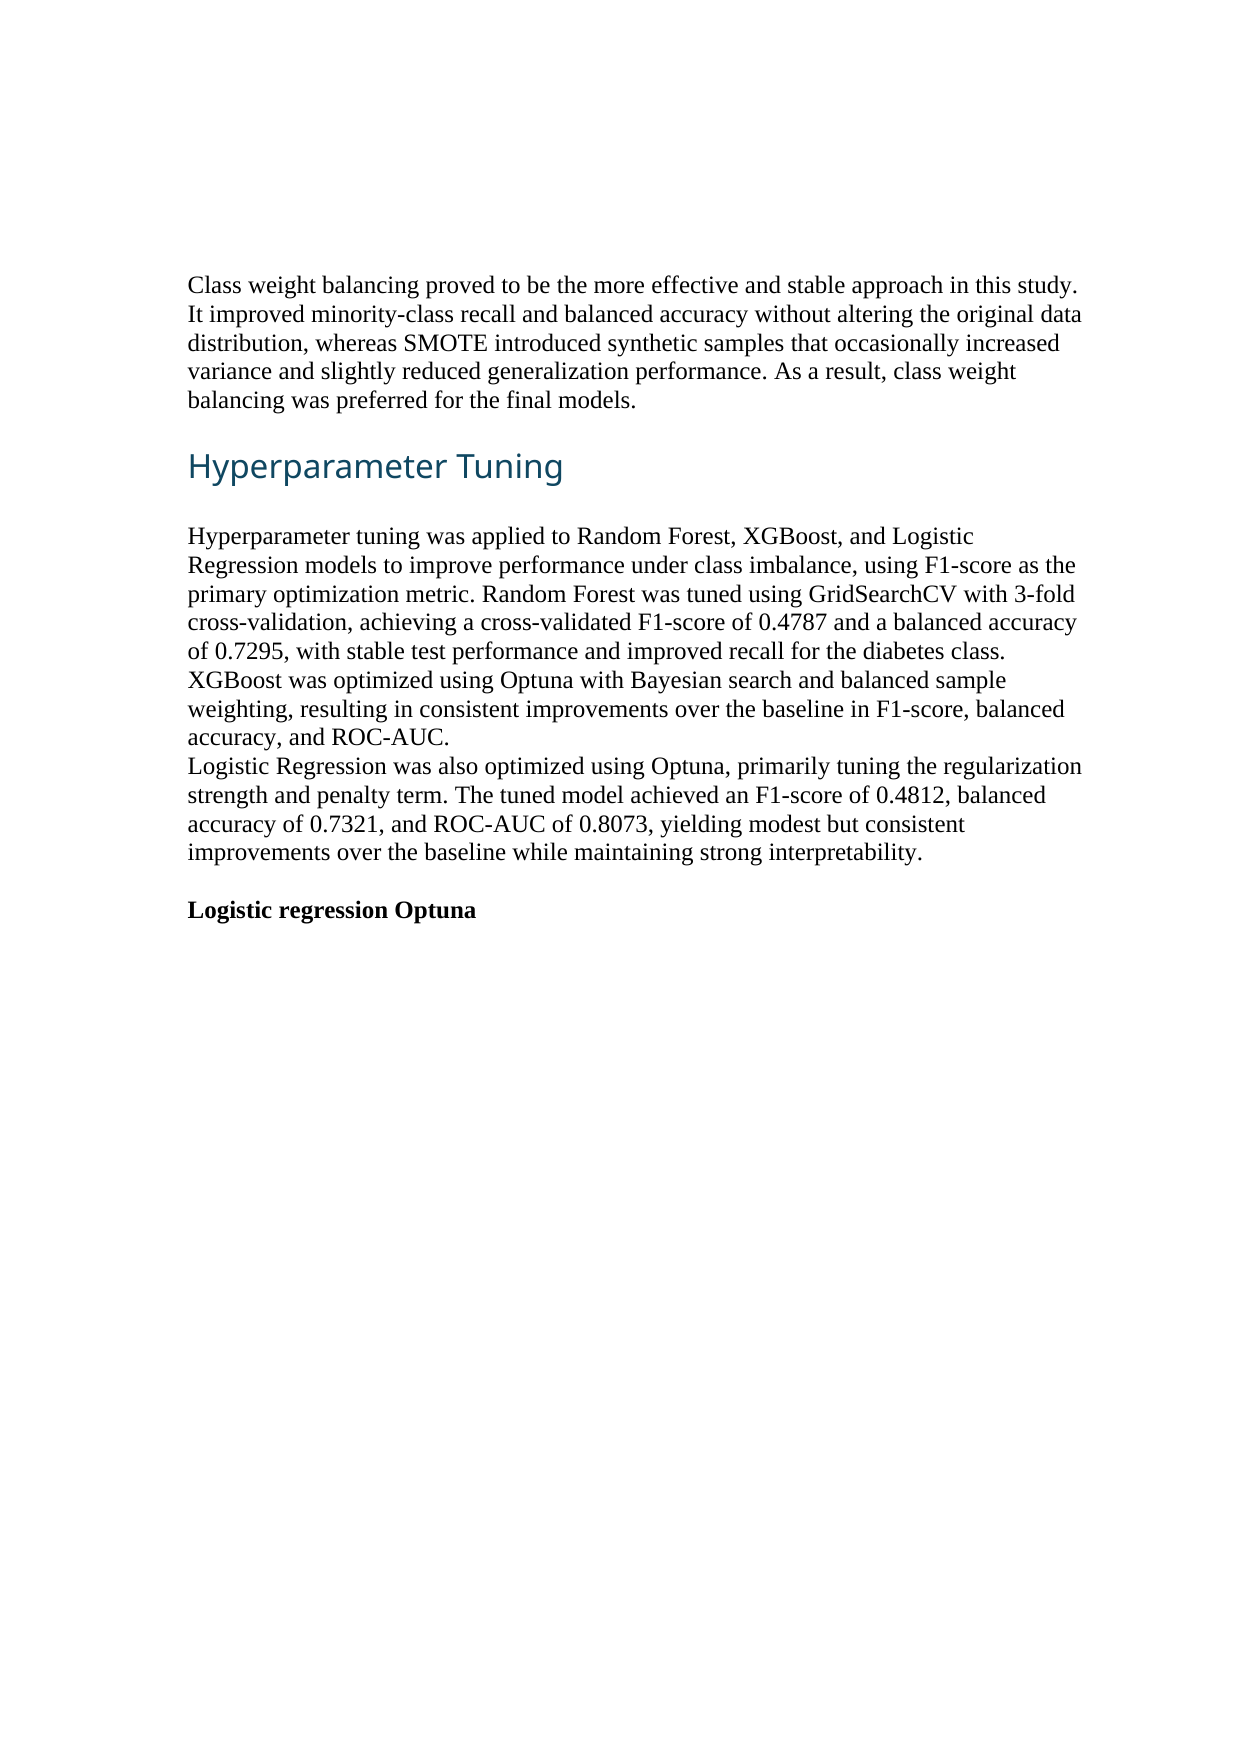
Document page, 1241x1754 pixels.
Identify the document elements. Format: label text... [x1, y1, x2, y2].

text Logistic regression Optuna [187, 895, 1090, 924]
text Hyperparameter tuning was applied to Random Forest, XGBoost, and Logistic Regression models to improve performance under class imbalance, using F1-score as the primary optimization metric. Random Forest was tuned using GridSearchCV with 3-fold cross-validation, achieving a cross-validated F1-score of 0.4787 and a balanced accuracy of 0.7295, with stable test performance and improved recall for the diabetes class. XGBoost was optimized using Optuna with Bayesian search and balanced sample weighting, resulting in consistent improvements over the baseline in F1-score, balanced accuracy, and ROC-AUC. Logistic Regression was also optimized using Optuna, primarily tuning the regularization strength and penalty term. The tuned model achieved an F1-score of 0.4812, balanced accuracy of 0.7321, and ROC-AUC of 0.8073, yielding modest but consistent improvements over the baseline while maintaining strong interpretability. [187, 521, 1090, 866]
subtitle Hyperparameter Tuning [187, 443, 1090, 488]
text Class weight balancing proved to be the more effective and stable approach in this study. It improved minority-class recall and balanced accuracy without altering the original data distribution, whereas SMOTE introduced synthetic samples that occasionally increased variance and slightly reduced generalization performance. As a result, class weight balancing was preferred for the final models. [187, 270, 1090, 414]
